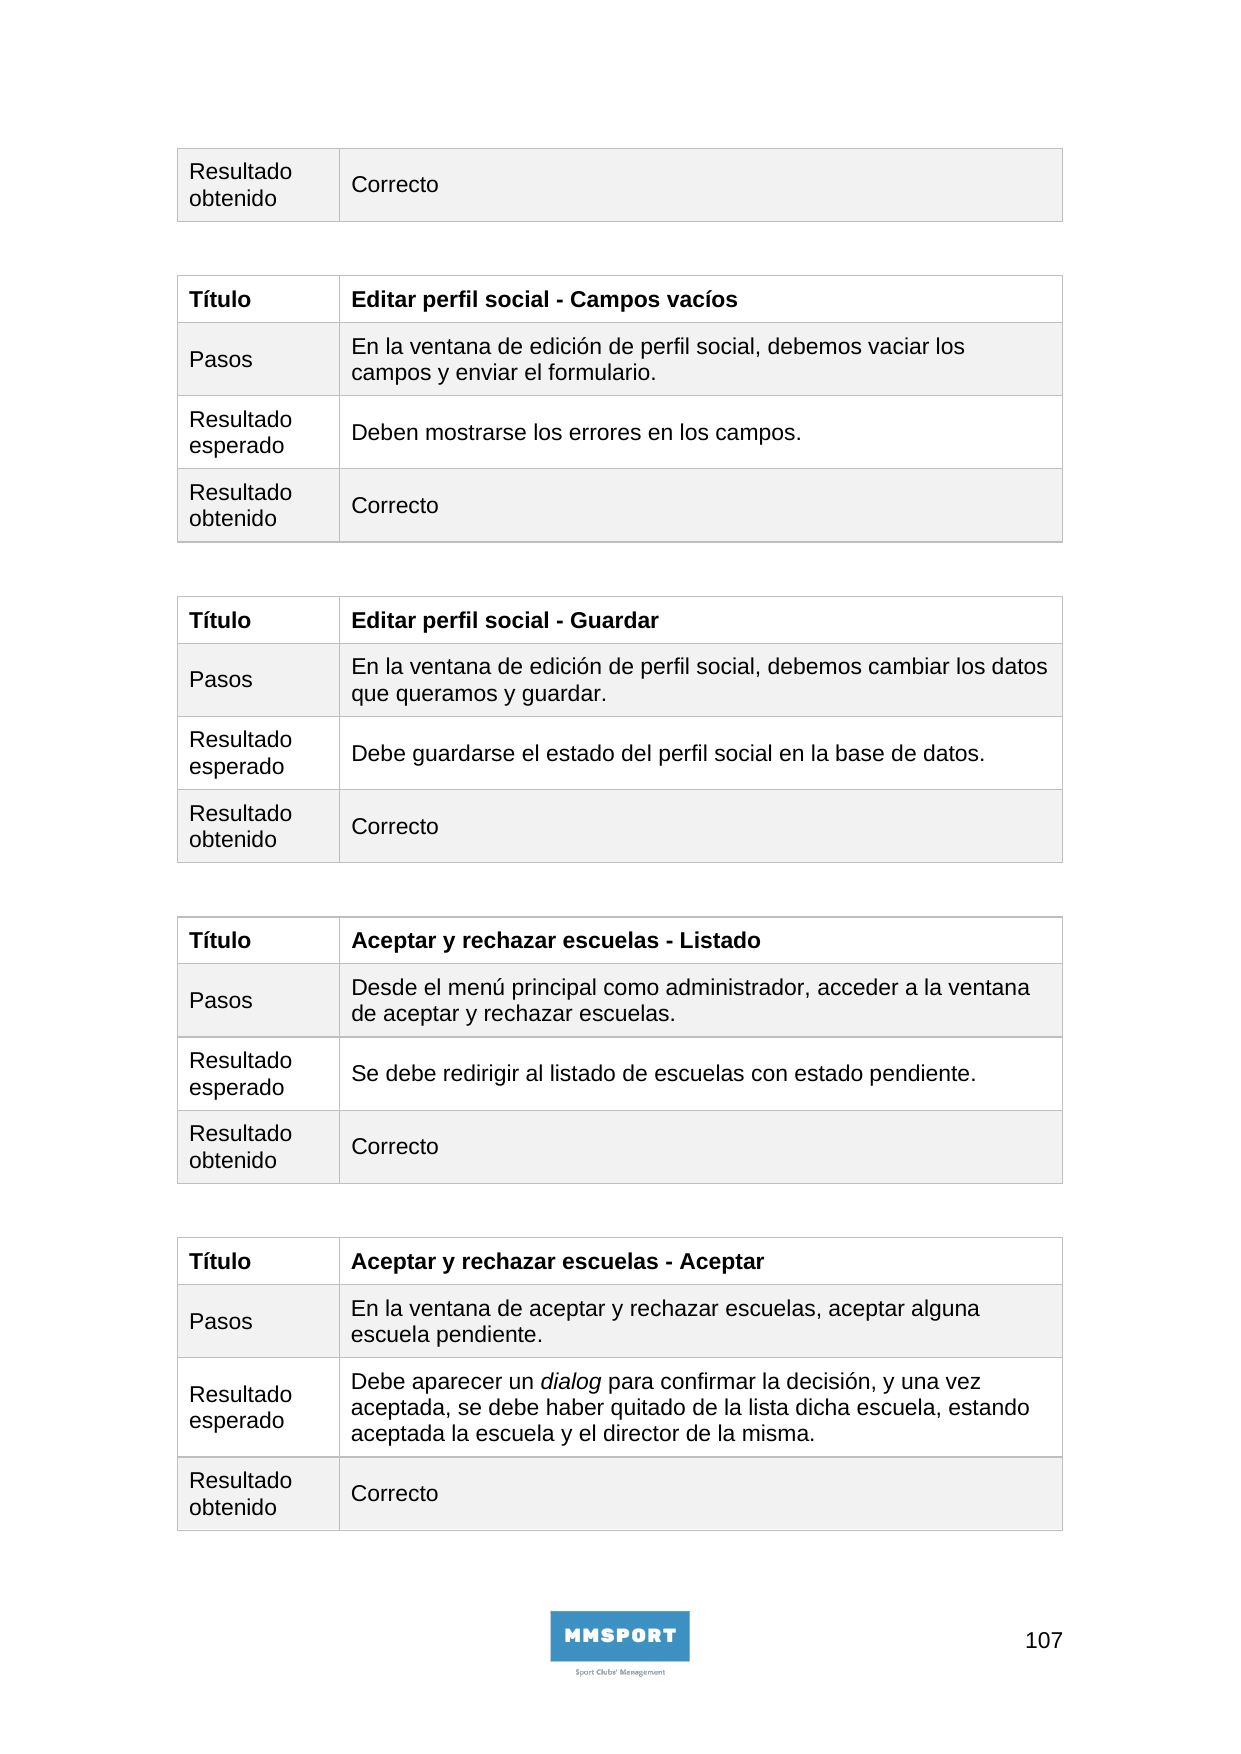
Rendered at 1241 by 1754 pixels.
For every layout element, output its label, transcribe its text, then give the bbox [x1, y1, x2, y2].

table_header Aceptar y rechazar escuelas - Listado [340, 918, 1062, 963]
table_header Título [178, 918, 339, 963]
table_cell Correcto [340, 1458, 1062, 1529]
table_cell Pasos [178, 1285, 339, 1357]
table_cell En la ventana de edición de perfil social, debemos cambiar los datos que queramos y guardar. [340, 644, 1062, 716]
table_cell Resultado esperado [178, 717, 339, 789]
table_cell Resultado obtenido [178, 790, 339, 862]
table_cell Resultado esperado [178, 1038, 339, 1109]
table_cell Correcto [340, 790, 1062, 862]
table_cell Debe aparecer un dialog para confirmar la decisión, y una vez aceptada, se debe haber quitado de la lista dicha escuela, estando aceptada la escuela y el director de la misma. [340, 1358, 1062, 1456]
table_cell Resultado obtenido [178, 1111, 339, 1183]
picture [542, 1604, 699, 1683]
table_cell Pasos [178, 644, 339, 716]
table_cell Resultado obtenido [178, 149, 339, 221]
table_cell Se debe redirigir al listado de escuelas con estado pendiente. [340, 1038, 1062, 1109]
table_header Título [178, 597, 339, 643]
table_cell Resultado obtenido [178, 1458, 339, 1529]
table_header Título [178, 1238, 339, 1284]
table_cell Correcto [340, 1111, 1062, 1183]
table_cell Resultado esperado [178, 1358, 339, 1456]
table_cell Pasos [178, 964, 339, 1036]
table_cell Correcto [340, 469, 1062, 541]
table_header Título [178, 276, 339, 322]
table_header Aceptar y rechazar escuelas - Aceptar [340, 1238, 1062, 1284]
table_cell En la ventana de aceptar y rechazar escuelas, aceptar alguna escuela pendiente. [340, 1285, 1062, 1357]
table_header Editar perfil social - Campos vacíos [340, 276, 1062, 322]
table_cell Resultado obtenido [178, 469, 339, 541]
table_cell Correcto [340, 149, 1062, 221]
table_cell Pasos [178, 323, 339, 395]
table_cell Desde el menú principal como administrador, acceder a la ventana de aceptar y rechazar escuelas. [340, 964, 1062, 1036]
table_cell Resultado esperado [178, 396, 339, 468]
table_cell En la ventana de edición de perfil social, debemos vaciar los campos y enviar el formulario. [340, 323, 1062, 395]
table_header Editar perfil social - Guardar [340, 597, 1062, 643]
table_cell Deben mostrarse los errores en los campos. [340, 396, 1062, 468]
table_cell Debe guardarse el estado del perfil social en la base de datos. [340, 717, 1062, 789]
